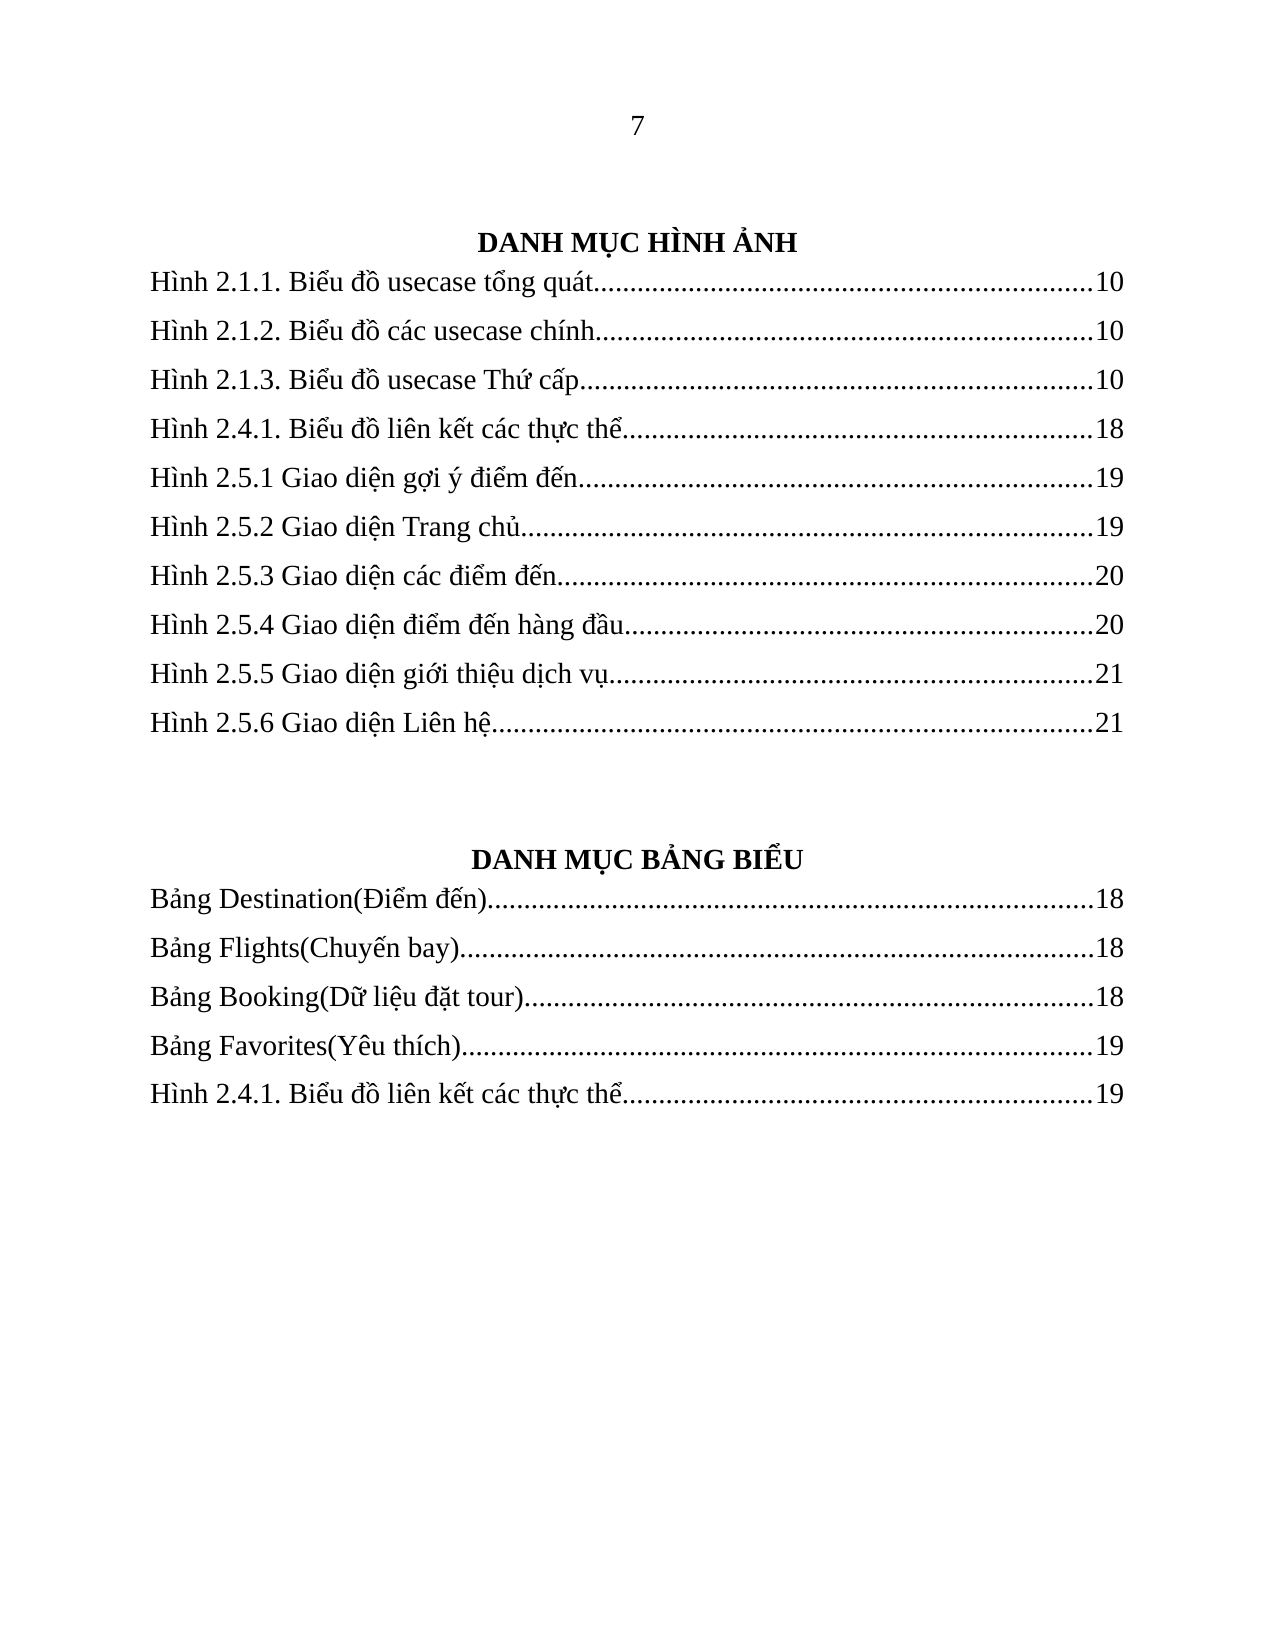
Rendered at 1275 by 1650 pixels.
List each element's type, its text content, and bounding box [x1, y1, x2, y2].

text Hình 2.4.1. Biểu đồ liên kết các thực thể. 18 [150, 411, 1125, 444]
text Hình 2.1.2. Biểu đồ các usecase chính. 10 [150, 313, 1125, 347]
subtitle DANH MỤC HÌNH ẢNH [150, 226, 1125, 259]
text Hình 2.1.3. Biểu đồ usecase Thứ cấp. 10 [150, 362, 1125, 396]
subtitle DANH MỤC BẢNG BIỂU [150, 842, 1125, 876]
text Hình 2.1.1. Biểu đồ usecase tổng quát 10 [150, 264, 1125, 298]
text Hình 2.5.1 Giao diện gợi ý điểm đến. 19 [150, 460, 1125, 493]
text Hình 2.5.2 Giao diện Trang chủ. 19 [150, 509, 1125, 542]
text Hình 2.5.6 Giao diện Liên hệ. 21 [150, 705, 1125, 738]
text Hình 2.5.4 Giao diện điểm đến hàng đầu. 20 [150, 607, 1125, 640]
text Hình 2.4.1. Biểu đồ liên kết các thực thể. 19 [150, 1077, 1125, 1110]
text Bảng Booking(Dữ liệu đặt tour). 18 [150, 979, 1125, 1012]
text Bảng Destination(Điểm đến). 18 [150, 881, 1125, 914]
text Hình 2.5.5 Giao diện giới thiệu dịch vụ. 21 [150, 656, 1125, 689]
text Bảng Flights(Chuyến bay). 18 [150, 930, 1125, 963]
text Hình 2.5.3 Giao diện các điểm đến. 20 [150, 558, 1125, 591]
text Bảng Favorites(Yêu thích). 19 [150, 1028, 1125, 1061]
